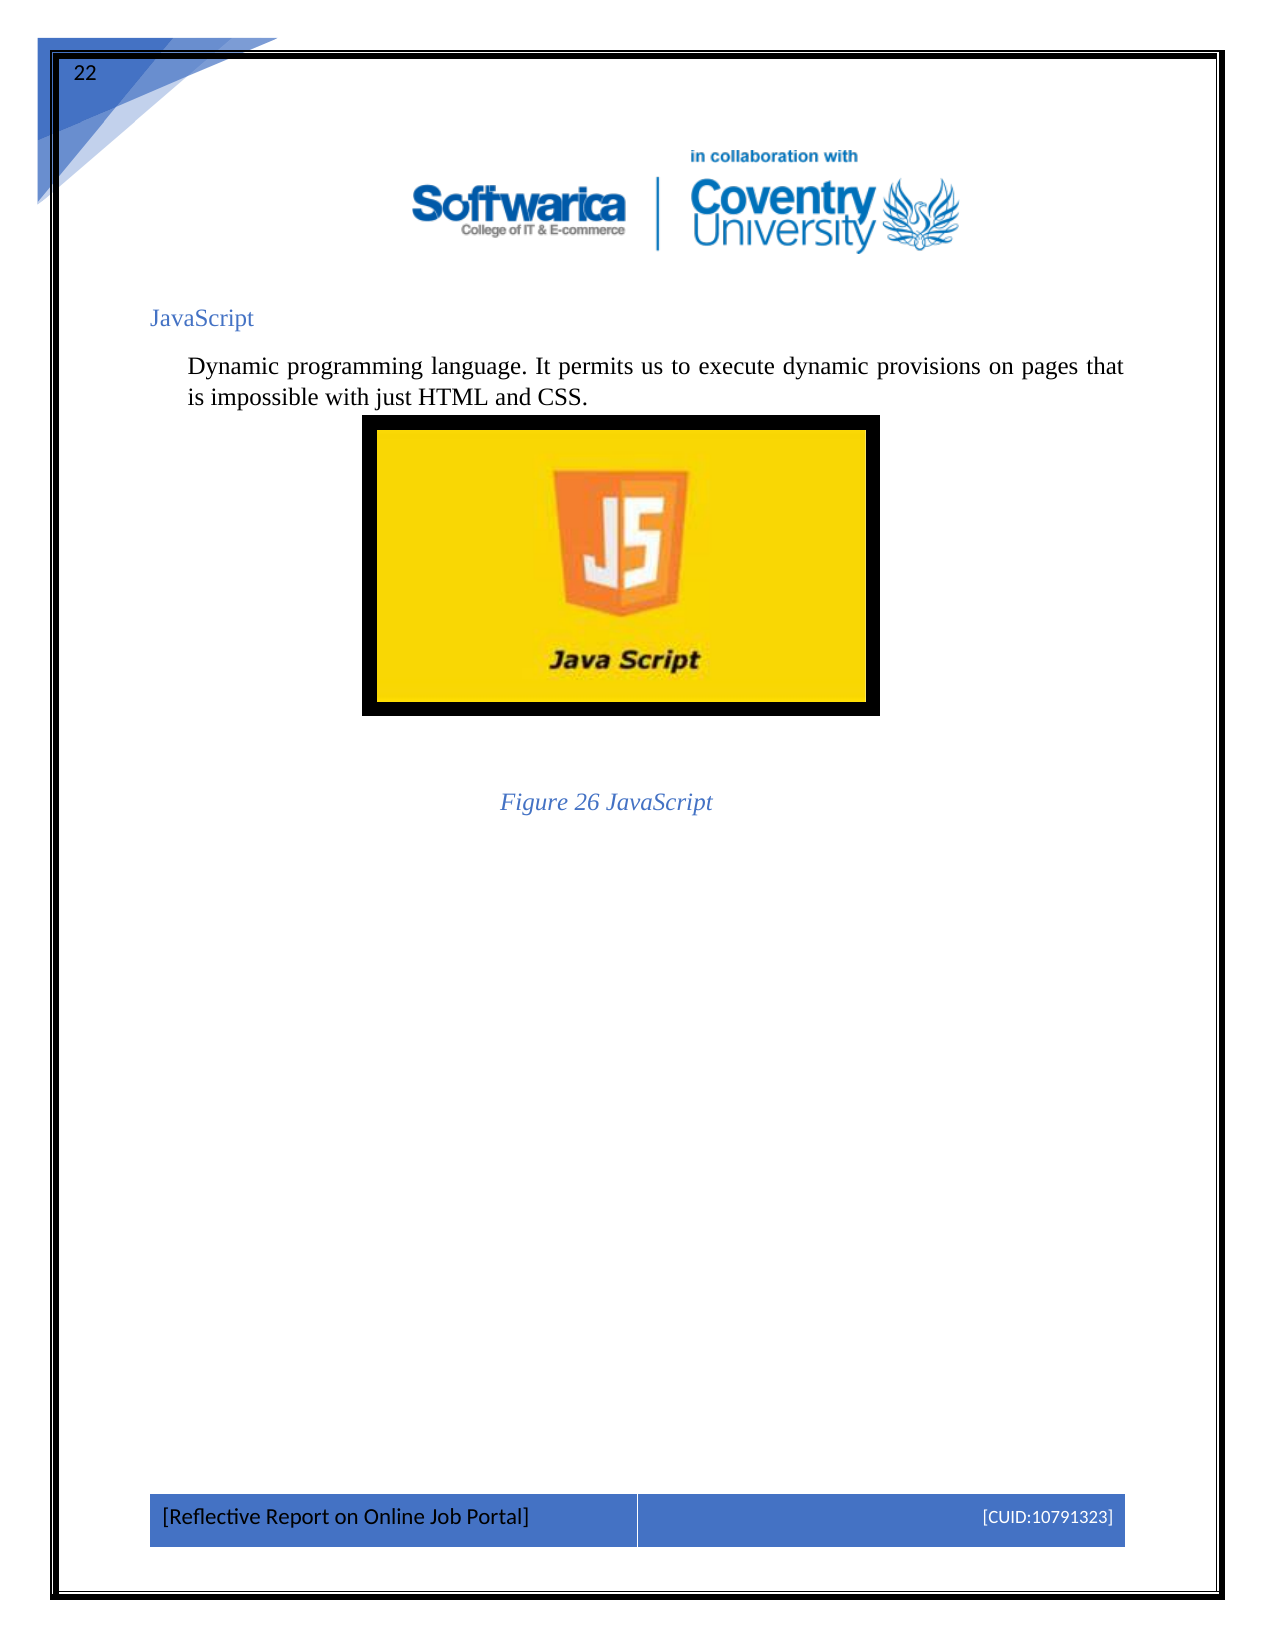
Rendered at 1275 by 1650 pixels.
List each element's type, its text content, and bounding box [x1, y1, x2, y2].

text Dynamic programming language. It permits us to execute dynamic provisions on pages that is impossible with just HTML and CSS. [187, 351, 1125, 411]
picture [52, 52, 279, 206]
picture [59, 59, 279, 206]
text JavaScript [150, 303, 1125, 332]
picture [412, 150, 960, 254]
picture [377, 430, 866, 702]
picture [37, 37, 279, 206]
text Figure 26 JavaScript [150, 787, 1125, 815]
